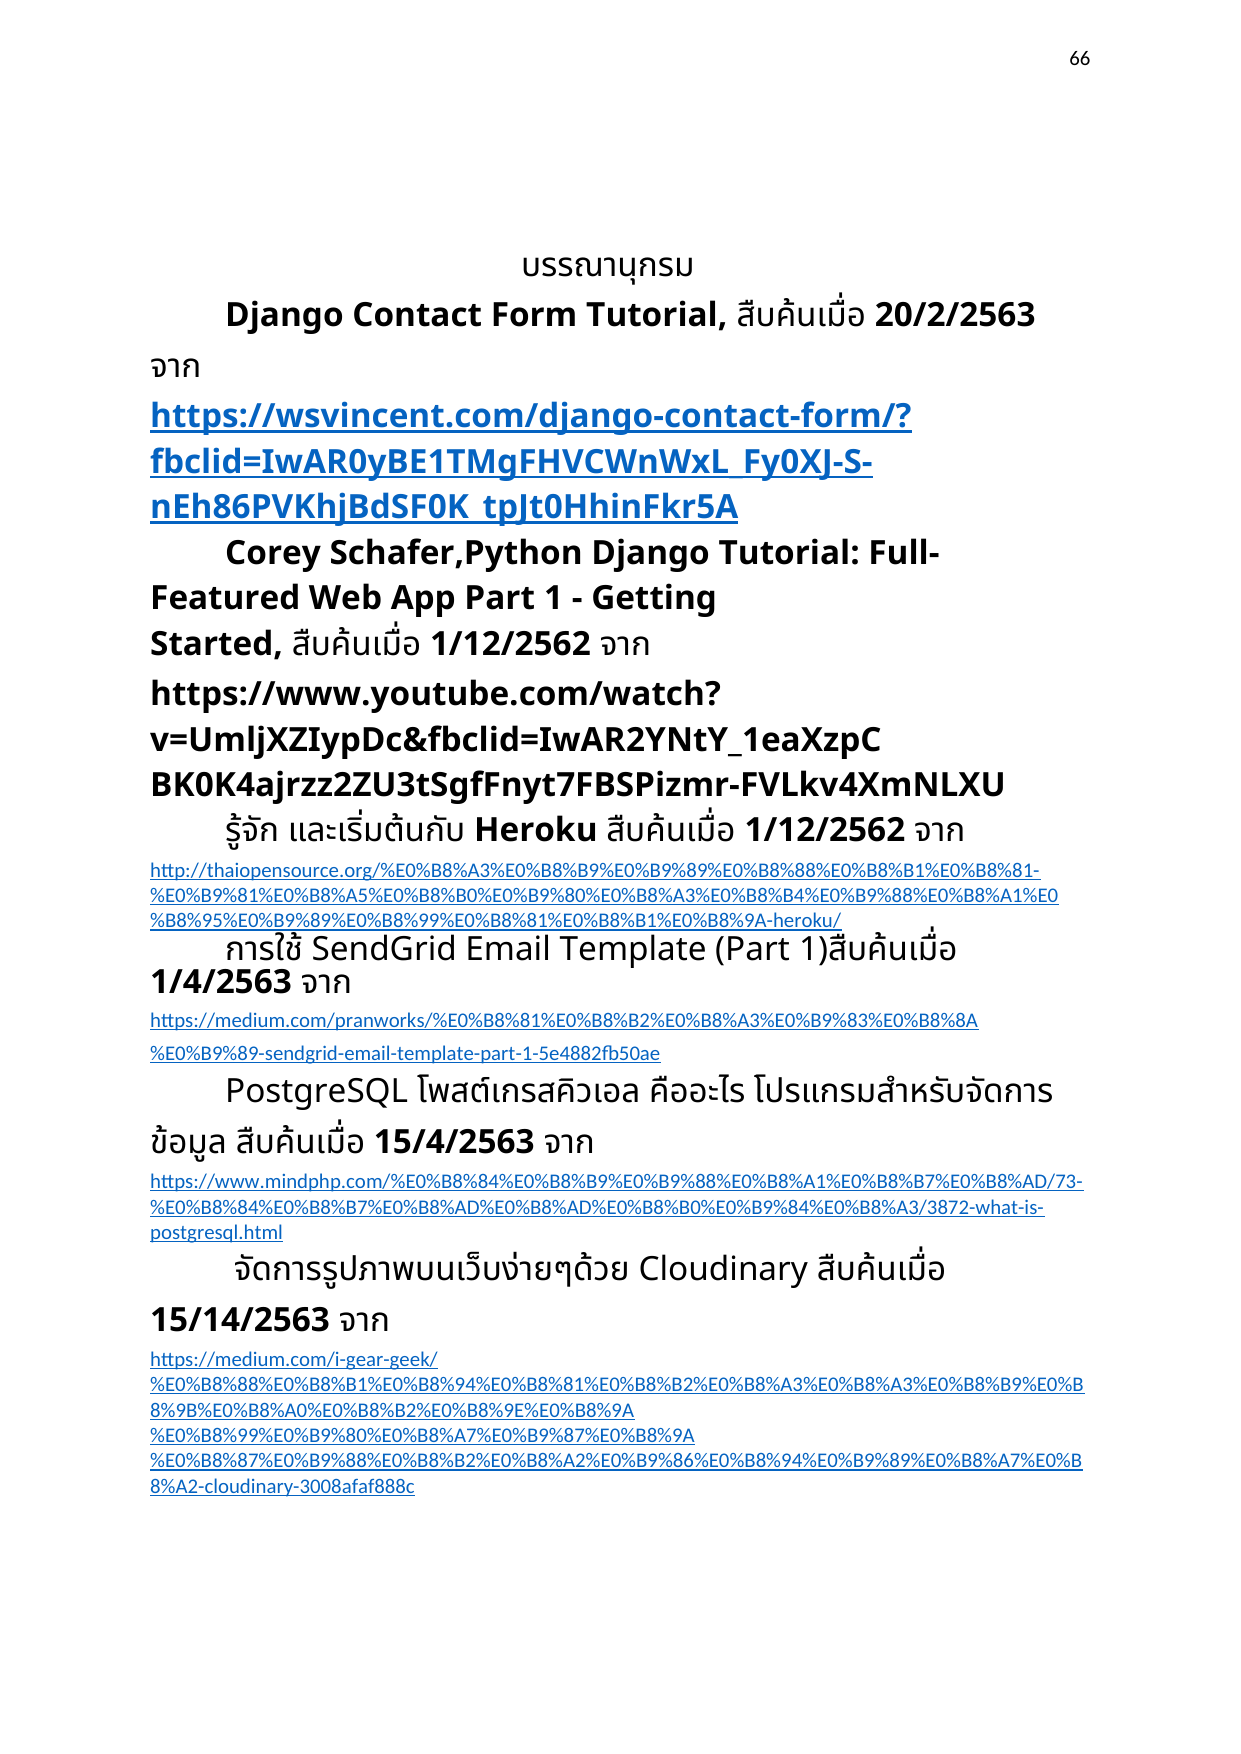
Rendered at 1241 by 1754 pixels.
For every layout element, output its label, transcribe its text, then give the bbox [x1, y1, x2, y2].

text BK0K4ajrzz2ZU3tSgfFnyt7FBSPizmr-FVLkv4XmNLXU [150, 761, 1065, 806]
text http://thaiopensource.org/%E0%B8%A3%E0%B8%B9%E0%B9%89%E0%B8%88%E0%B8%B1%E0%B8%81-%E0%B9%81%E0%B8%A5%E0%B8%B0%E0%B9%80%E0%B8%A3%E0%B8%B4%E0%B9%88%E0%B8%A1%E0%B8%95%E0%B9%89%E0%B8%99%E0%B8%81%E0%B8%B1%E0%B8%9A-heroku/ [150, 857, 1065, 933]
text https://medium.com/i-gear-geek/%E0%B8%88%E0%B8%B1%E0%B8%94%E0%B8%81%E0%B8%B2%E0%B8%A3%E0%B8%A3%E0%B8%B9%E0%B8%9B%E0%B8%A0%E0%B8%B2%E0%B8%9E%E0%B8%9A%E0%B8%99%E0%B9%80%E0%B8%A7%E0%B9%87%E0%B8%9A%E0%B8%87%E0%B9%88%E0%B8%B2%E0%B8%A2%E0%B9%86%E0%B8%94%E0%B9%89%E0%B8%A7%E0%B8%A2-cloudinary-3008afaf888c [150, 1346, 1090, 1498]
text บรรณานุกรม [150, 241, 1065, 291]
text https://www.youtube.com/watch?v=UmljXZIypDc&fbclid=IwAR2YNtY_1eaXzpC [150, 670, 1065, 761]
text Started, สืบค้นเมื่อ 1/12/2562 จาก [150, 619, 1065, 670]
text Django Contact Form Tutorial, สืบค้นเมื่อ 20/2/2563 จาก [150, 291, 1065, 392]
text รู้จัก และเริ่มต้นกับ Heroku สืบค้นเมื่อ 1/12/2562 จาก [150, 806, 1065, 857]
text การใช้ SendGrid Email Template (Part 1)สืบค้นเมื่อ 1/4/2563 จาก [150, 933, 1090, 1000]
text Corey Schafer,Python Django Tutorial: Full-Featured Web App Part 1 - Getting [150, 528, 1065, 619]
text https://medium.com/pranworks/%E0%B8%81%E0%B8%B2%E0%B8%A3%E0%B9%83%E0%B8%8A%E0%B9%89-sendgrid-email-template-part-1-5e4882fb50ae [150, 1000, 1090, 1067]
text https://wsvincent.com/django-contact-form/?fbclid=IwAR0yBE1TMgFHVCWnWxL_Fy0XJ-S-nEh86PVKhjBdSF0K_tpJt0HhinFkr5A [150, 392, 1065, 528]
text จัดการรูปภาพบนเว็บง่ายๆด้วย Cloudinary สืบค้นเมื่อ 15/14/2563 จาก [150, 1245, 1090, 1346]
text PostgreSQL โพสต์เกรสคิวเอล คืออะไร โปรแกรมสำหรับจัดการข้อมูล สืบค้นเมื่อ 15/4/2563 จาก [150, 1067, 1090, 1168]
text https://www.mindphp.com/%E0%B8%84%E0%B8%B9%E0%B9%88%E0%B8%A1%E0%B8%B7%E0%B8%AD/73-%E0%B8%84%E0%B8%B7%E0%B8%AD%E0%B8%AD%E0%B8%B0%E0%B9%84%E0%B8%A3/3872-what-is-postgresql.html [150, 1168, 1090, 1245]
